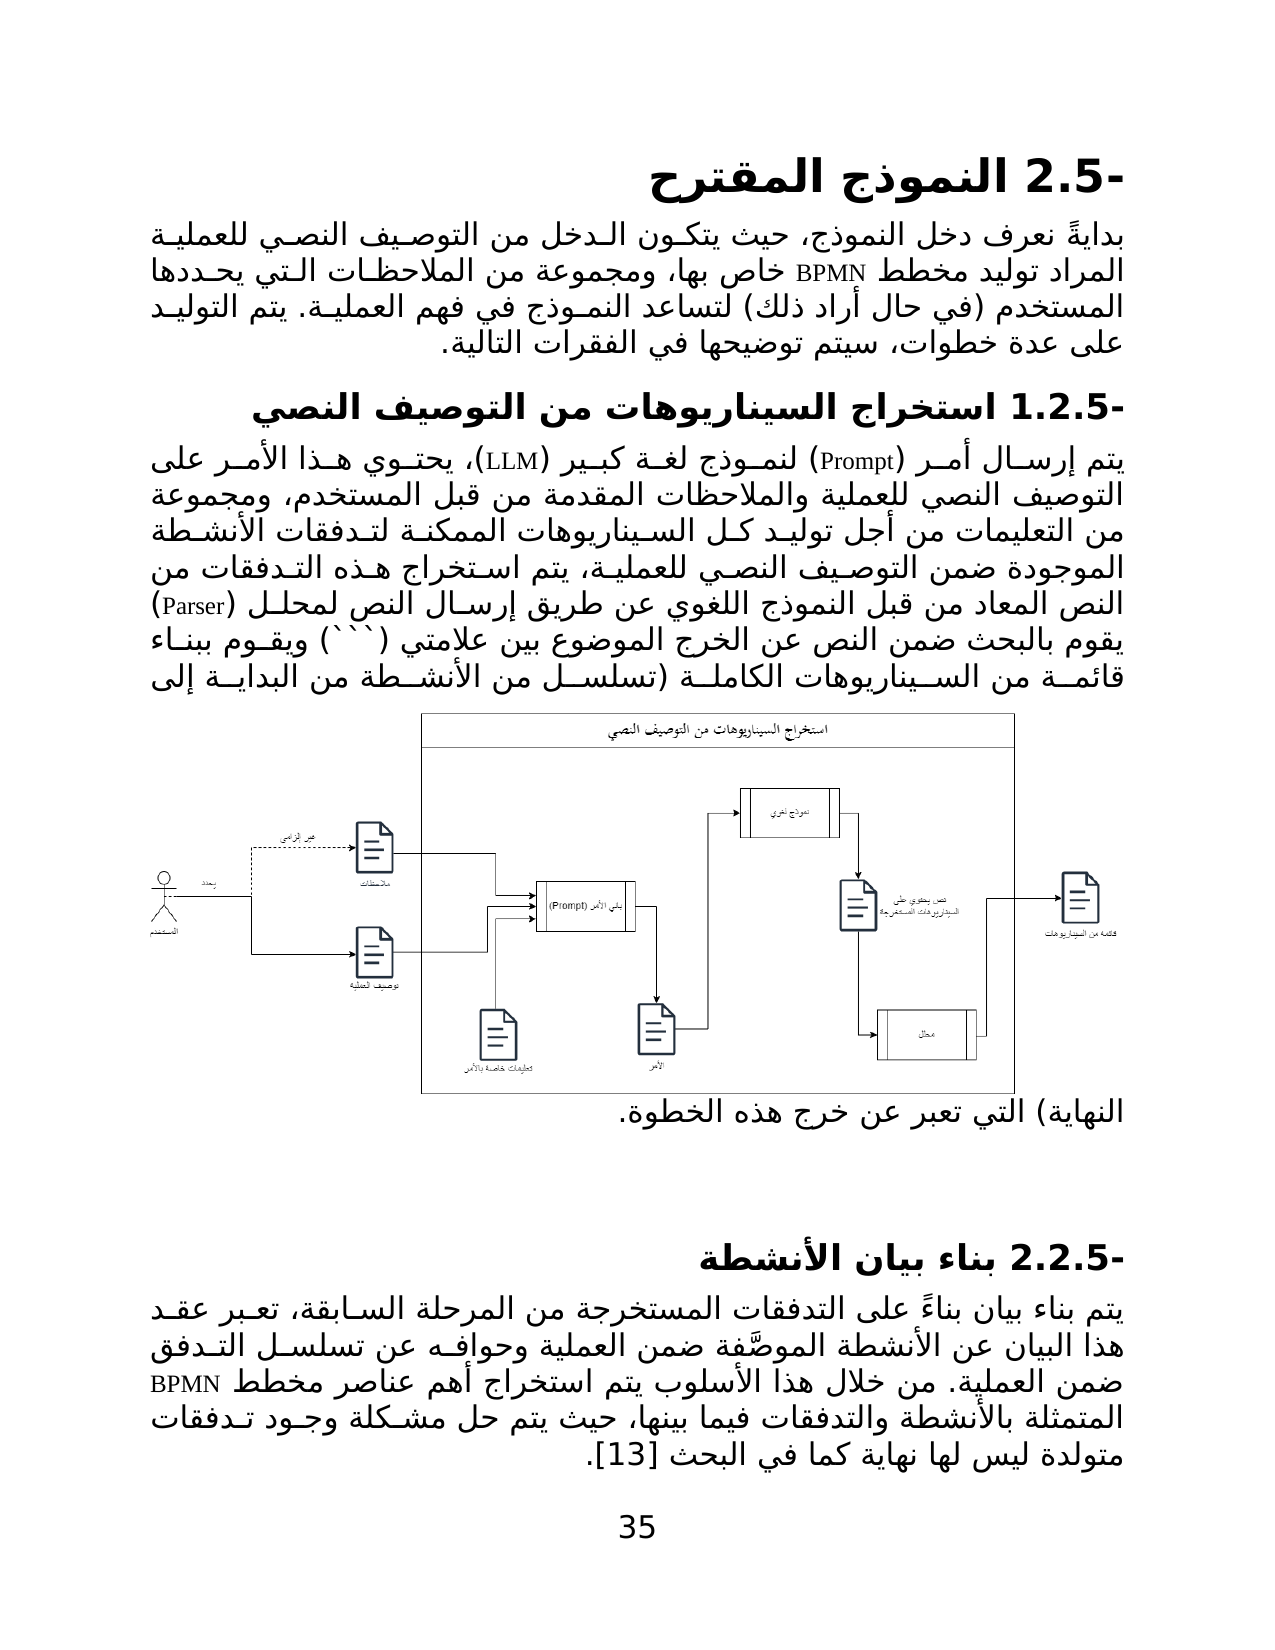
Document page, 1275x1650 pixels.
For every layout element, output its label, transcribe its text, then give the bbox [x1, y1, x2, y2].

text يتم إرسال أمر (Prompt) لنموذج لغة كبير (LLM)، يحتوي هذا الأمر على التوصيف النصي للعملية والملاحظات المقدمة من قبل المستخدم، ومجموعة من التعليمات من أجل توليد كل السيناريوهات الممكنة لتدفقات الأنشطة الموجودة ضمن التوصيف النصي للعملية، يتم استخراج هذه التدفقات من النص المعاد من قبل النموذج اللغوي عن طريق إرسال النص لمحلل (Parser) يقوم بالبحث ضمن النص عن الخرج الموضوع بين علامتي (```) ويقوم ببناء قائمة من السيناريوهات الكاملة (تسلسل من الأنشطة من البداية إلى النهاية) التي تعبر عن خرج هذه الخطوة. [150, 440, 1125, 709]
text يتم إرسال أمر (Prompt) لنموذج لغة كبير (LLM)، يحتوي هذا الأمر على التوصيف النصي للعملية والملاحظات المقدمة من قبل المستخدم، ومجموعة من التعليمات من أجل توليد كل السيناريوهات الممكنة لتدفقات الأنشطة الموجودة ضمن التوصيف النصي للعملية، يتم استخراج هذه التدفقات من النص المعاد من قبل النموذج اللغوي عن طريق إرسال النص لمحلل (Parser) يقوم بالبحث ضمن النص عن الخرج الموضوع بين علامتي (```) ويقوم ببناء قائمة من السيناريوهات الكاملة (تسلسل من الأنشطة من البداية إلى النهاية) التي تعبر عن خرج هذه الخطوة. [150, 1094, 1125, 1129]
text -1.2.5 استخراج السيناريوهات من التوصيف النصي [150, 386, 1125, 427]
text -2.2.5 بناء بيان الأنشطة [150, 1237, 1125, 1278]
text يتم بناء بيان بناءً على التدفقات المستخرجة من المرحلة السابقة، تعبر عقد هذا البيان عن الأنشطة الموصَّفة ضمن العملية وحوافه عن تسلسل التدفق ضمن العملية. من خلال هذا الأسلوب يتم استخراج أهم عناصر مخطط BPMN المتمثلة بالأنشطة والتدفقات فيما بينها، حيث يتم حل مشكلة وجود تدفقات متولدة ليس لها نهاية كما في البحث [13]. [150, 1291, 1125, 1472]
text -2.5 النموذج المقترح [150, 150, 1125, 203]
picture [150, 709, 1125, 1094]
text بدايةً نعرف دخل النموذج، حيث يتكون الدخل من التوصيف النصي للعملية المراد توليد مخطط BPMN خاص بها، ومجموعة من الملاحظات التي يحددها المستخدم (في حال أراد ذلك) لتساعد النموذج في فهم العملية. يتم التوليد على عدة خطوات، سيتم توضيحها في الفقرات التالية. [150, 216, 1125, 361]
